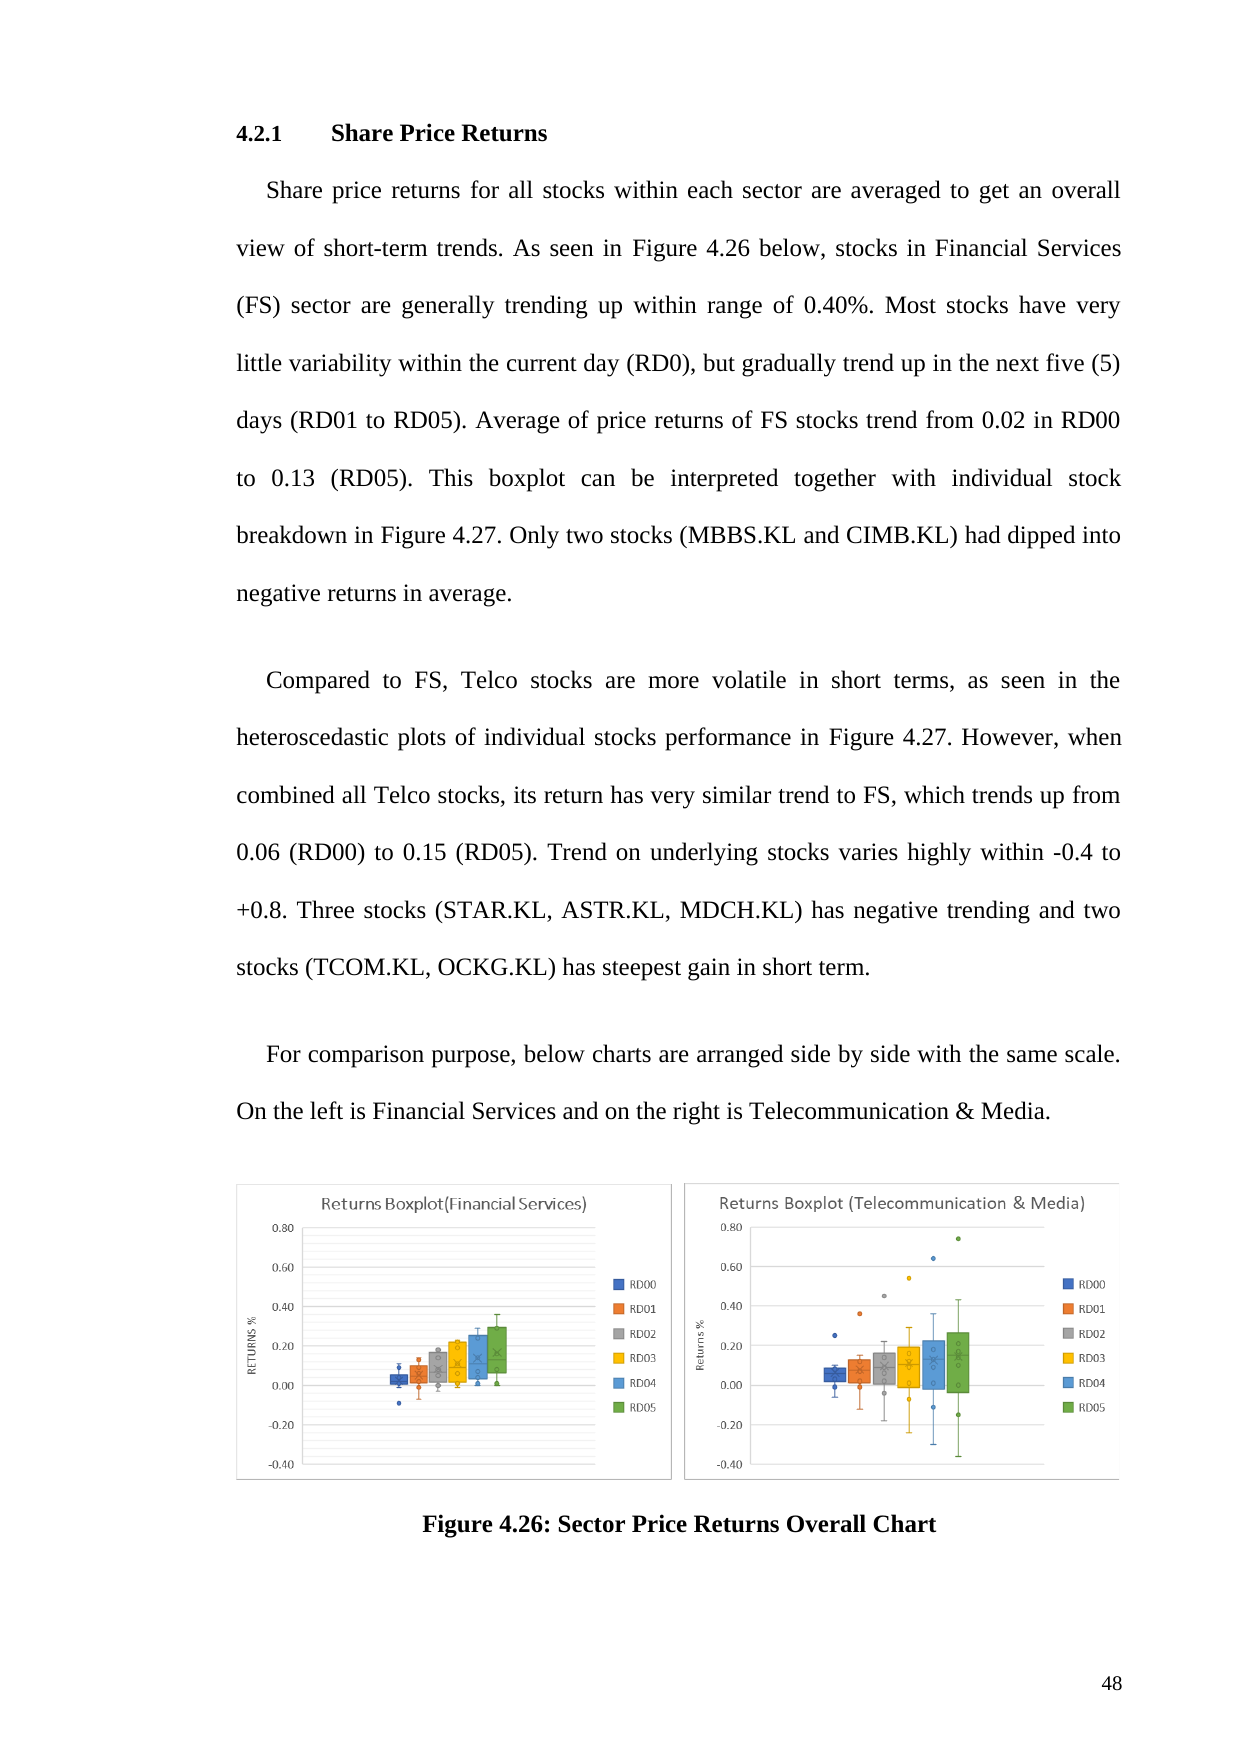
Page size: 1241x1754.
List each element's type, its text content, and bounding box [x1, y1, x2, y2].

picture [236, 1183, 1120, 1480]
text For comparison purpose, below charts are arranged side by side with the same scale. On the left is Financial Services and on the right is Telecommunication & Media. [236, 1039, 1122, 1125]
subtitle Share Price Returns [236, 118, 1122, 147]
